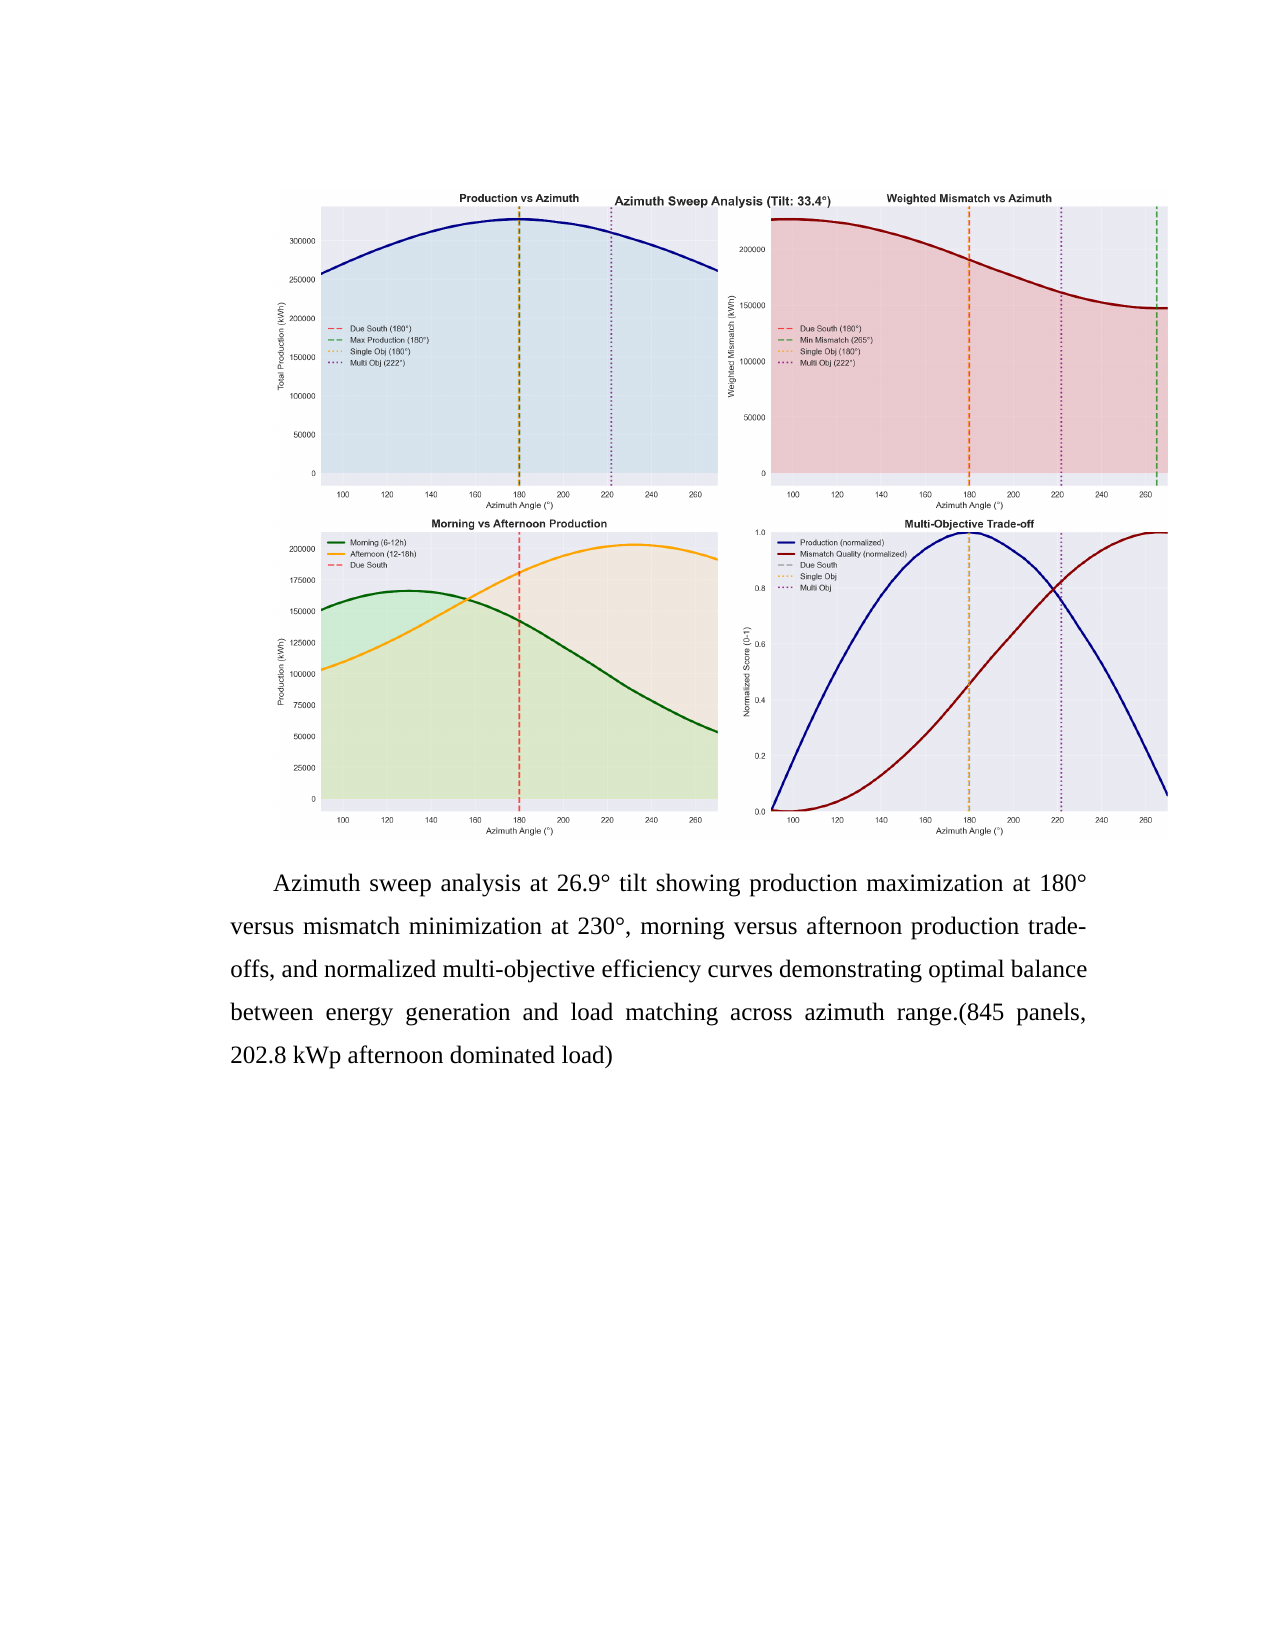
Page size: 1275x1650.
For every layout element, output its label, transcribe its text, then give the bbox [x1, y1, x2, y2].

text Azimuth sweep analysis at 26.9° tilt showing production maximization at 180° versus mismatch minimization at 230°, morning versus afternoon production trade-offs, and normalized multi-objective efficiency curves demonstrating optimal balance between energy generation and load matching across azimuth range.(845 panels, 202.8 kWp afternoon dominated load) [230, 868, 1087, 1069]
picture [272, 188, 1173, 841]
